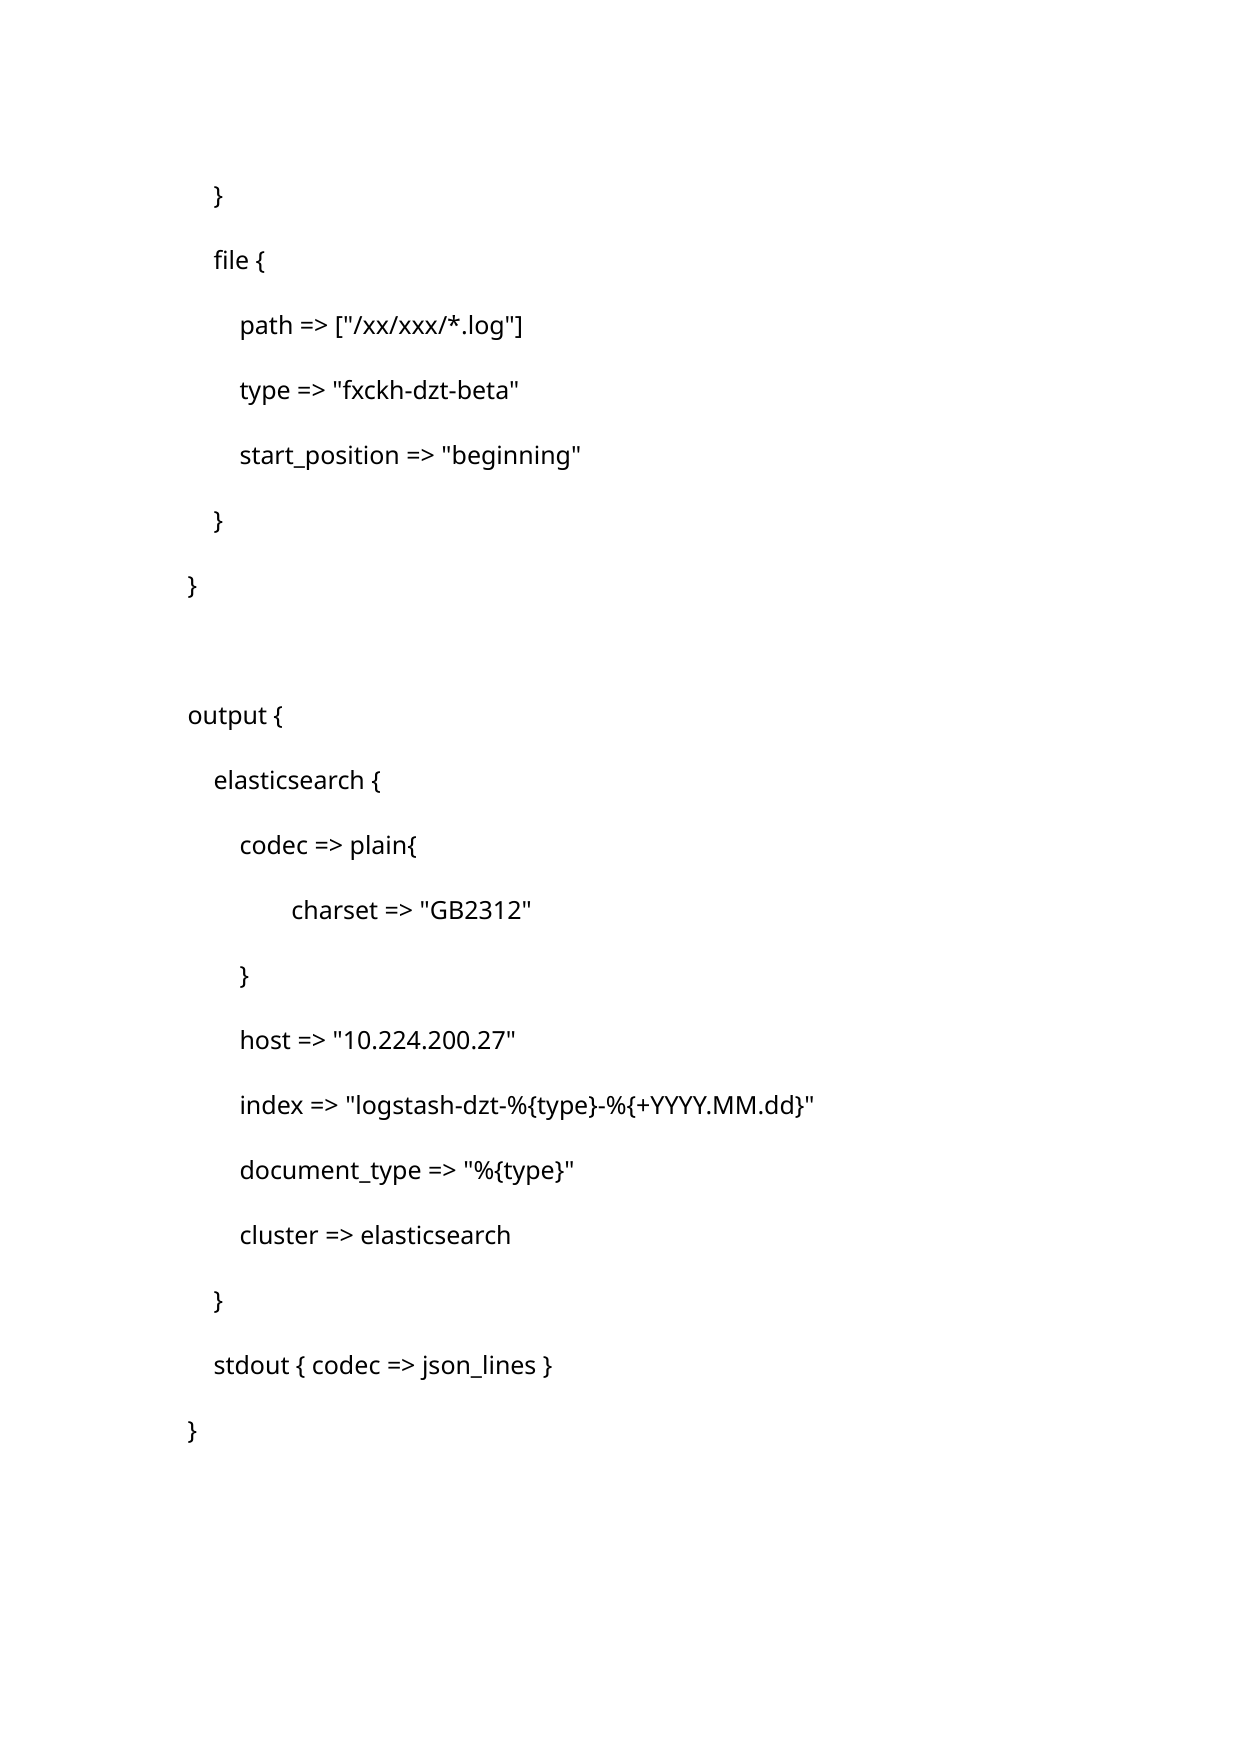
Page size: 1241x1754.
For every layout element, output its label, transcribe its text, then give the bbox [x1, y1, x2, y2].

list codec => plain{ [187, 812, 1053, 877]
list } [187, 1397, 1053, 1462]
list cluster => elasticsearch [187, 1202, 1053, 1267]
list output { [187, 682, 1053, 747]
list } [187, 1267, 1053, 1332]
list index => "logstash-dzt-%{type}-%{+YYYY.MM.dd}" [187, 1072, 1053, 1137]
list host => "10.224.200.27" [187, 1007, 1053, 1072]
list } [187, 942, 1053, 1007]
list stdout { codec => json_lines } [187, 1332, 1053, 1397]
list } [187, 162, 1053, 227]
list } [187, 552, 1053, 617]
list } [187, 487, 1053, 552]
list document_type => "%{type}" [187, 1137, 1053, 1202]
list path => ["/xx/xxx/*.log"] [187, 292, 1053, 357]
list elasticsearch { [187, 747, 1053, 812]
list charset => "GB2312" [187, 877, 1053, 942]
list file { [187, 227, 1053, 292]
list type => "fxckh-dzt-beta" [187, 357, 1053, 422]
list start_position => "beginning" [187, 422, 1053, 487]
